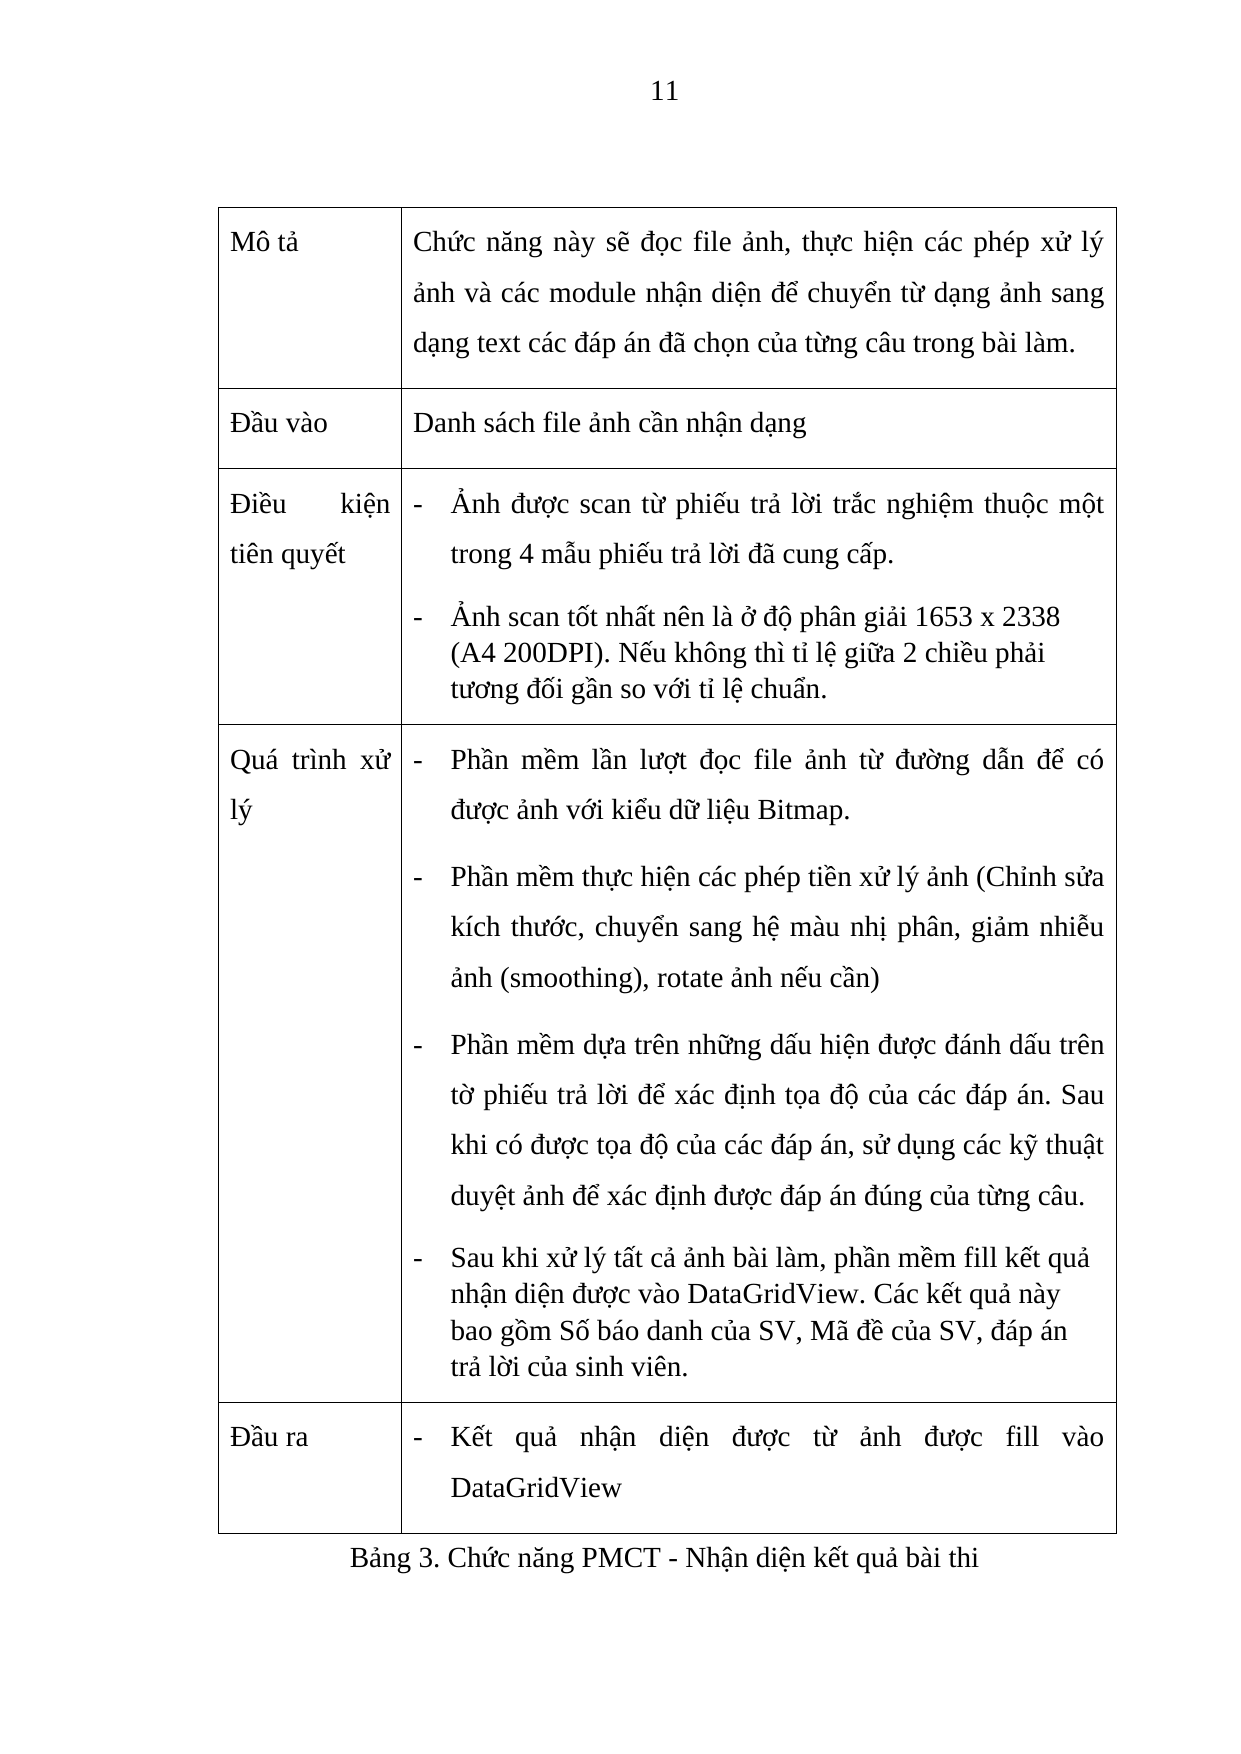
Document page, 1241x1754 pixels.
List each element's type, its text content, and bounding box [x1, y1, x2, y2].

table_cell Kết quả nhận diện được từ ảnh được fill vào DataGridView [402, 1403, 1116, 1532]
table_header Mô tả [219, 208, 401, 388]
table_cell Đầu ra [219, 1403, 401, 1532]
table_header Chức năng này sẽ đọc file ảnh, thực hiện các phép xử lý ảnh và các module nhận diện để chuyển từ dạng ảnh sang dạng text các đáp án đã chọn của từng câu trong bài làm. [402, 208, 1116, 388]
table_cell Ảnh được scan từ phiếu trả lời trắc nghiệm thuộc một trong 4 mẫu phiếu trả lời đã cung cấp. Ảnh scan tốt nhất nên là ở độ phân giải 1653 x 2338 (A4 200DPI). Nếu không thì tỉ lệ giữa 2 chiều phải tương đối gần so với tỉ lệ chuẩn. [402, 469, 1116, 724]
table_cell Danh sách file ảnh cần nhận dạng [402, 389, 1116, 468]
table_cell Đầu vào [219, 389, 401, 468]
table_cell Phần mềm lần lượt đọc file ảnh từ đường dẫn để có được ảnh với kiểu dữ liệu Bitmap. Phần mềm thực hiện các phép tiền xử lý ảnh (Chỉnh sửa kích thước, chuyển sang hệ màu nhị phân, giảm nhiễu ảnh (smoothing), rotate ảnh nếu cần) Phần mềm dựa trên những dấu hiện được đánh dấu trên tờ phiếu trả lời để xác định tọa độ của các đáp án. Sau khi có được tọa độ của các đáp án, sử dụng các kỹ thuật duyệt ảnh để xác định được đáp án đúng của từng câu. Sau khi xử lý tất cả ảnh bài làm, phần mềm fill kết quả nhận diện được vào DataGridView. Các kết quả này bao gồm Số báo danh của SV, Mã đề của SV, đáp án trả lời của sinh viên. [402, 725, 1116, 1402]
table_cell Điều kiện tiên quyết [219, 469, 401, 724]
table_cell Quá trình xử lý [219, 725, 401, 1402]
